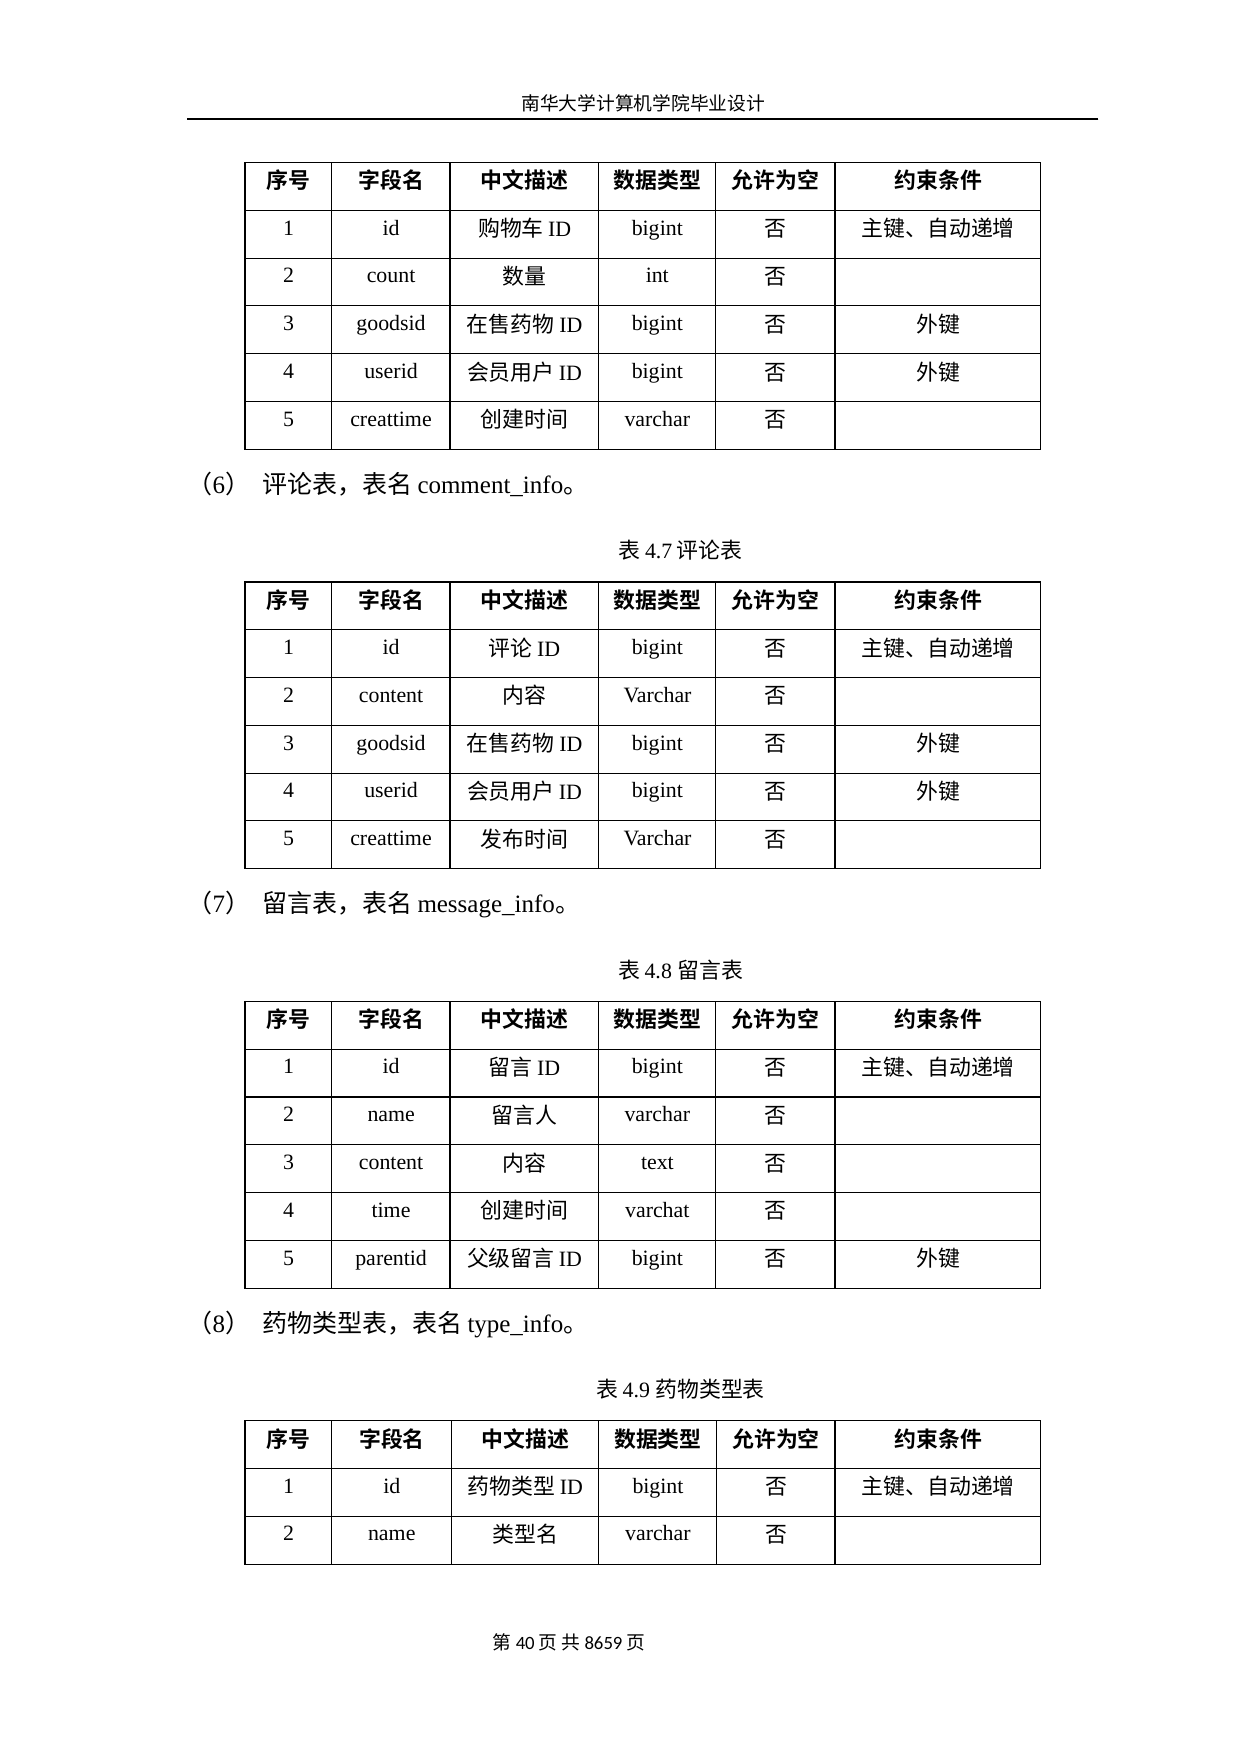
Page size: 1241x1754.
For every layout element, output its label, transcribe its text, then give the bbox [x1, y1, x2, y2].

table_header 字段名 [332, 163, 449, 210]
table_cell 否 [716, 726, 834, 773]
table_header 数据类型 [599, 1421, 716, 1468]
table_cell 否 [717, 1517, 834, 1563]
table_cell 创建时间 [451, 402, 598, 449]
table_cell [836, 821, 1040, 868]
table_cell bigint [599, 1469, 716, 1516]
table_cell 在售药物 ID [451, 726, 598, 773]
table_cell id [332, 630, 449, 677]
list 表4.9 药物类型表 [262, 1372, 1098, 1404]
table_cell parentid [332, 1241, 449, 1288]
table_header 允许为空 [716, 163, 834, 210]
table_cell [836, 678, 1040, 725]
table_cell bigint [599, 211, 715, 258]
list 药物类型表，表名type_info。 [187, 1289, 1098, 1354]
table_cell 1 [246, 211, 331, 258]
table_cell 外键 [836, 726, 1040, 773]
table_cell 否 [716, 1241, 834, 1288]
table_header 约束条件 [836, 163, 1040, 210]
table_cell varchar [599, 1517, 716, 1563]
table_cell text [599, 1145, 715, 1192]
table_cell [836, 1193, 1040, 1240]
table_header 约束条件 [836, 583, 1040, 629]
table_cell 1 [246, 1050, 331, 1096]
table_cell 2 [246, 1517, 331, 1563]
table_cell goodsid [332, 726, 449, 773]
table_cell int [599, 259, 715, 305]
table_cell 2 [246, 1098, 331, 1144]
table_cell bigint [599, 306, 715, 353]
table_cell 否 [716, 402, 834, 449]
table_cell 外键 [836, 1241, 1040, 1288]
table_cell count [332, 259, 449, 305]
table_cell id [332, 211, 449, 258]
table_cell 否 [716, 1145, 834, 1192]
list 表4.8 留言表 [262, 952, 1098, 985]
table_cell name [332, 1517, 451, 1563]
table_cell 内容 [451, 678, 598, 725]
table_cell varchar [599, 1098, 715, 1144]
table_cell 否 [716, 1098, 834, 1144]
table_cell 5 [246, 821, 331, 868]
table_header 序号 [246, 1421, 331, 1468]
table_cell 2 [246, 678, 331, 725]
table_cell 否 [716, 1050, 834, 1096]
table_cell 1 [246, 1469, 331, 1516]
table_cell 父级留言ID [451, 1241, 598, 1288]
table_cell 发布时间 [451, 821, 598, 868]
table_header 约束条件 [836, 1002, 1040, 1048]
table_header 数据类型 [599, 1002, 715, 1048]
table_cell goodsid [332, 306, 449, 353]
table_cell 留言人 [451, 1098, 598, 1144]
table_cell 留言ID [451, 1050, 598, 1096]
table_cell id [332, 1050, 449, 1096]
table_cell 会员用户ID [451, 354, 598, 401]
table_cell 主键、自动递增 [836, 1050, 1040, 1096]
table_cell 4 [246, 354, 331, 401]
table_cell 否 [716, 678, 834, 725]
table_header 字段名 [332, 1421, 451, 1468]
table_header 字段名 [332, 1002, 449, 1048]
table_cell 4 [246, 774, 331, 820]
table_cell 5 [246, 402, 331, 449]
table_cell 2 [246, 259, 331, 305]
table_cell content [332, 678, 449, 725]
table_cell [836, 1517, 1040, 1563]
table_cell bigint [599, 774, 715, 820]
table_header 允许为空 [716, 583, 834, 629]
table_header 序号 [246, 583, 331, 629]
list 评论表，表名comment_info。 [187, 450, 1098, 515]
table_header 数据类型 [599, 583, 715, 629]
table_cell varchar [599, 402, 715, 449]
table_cell 主键、自动递增 [836, 630, 1040, 677]
table_cell 3 [246, 1145, 331, 1192]
table_cell 外键 [836, 306, 1040, 353]
table_cell 否 [716, 211, 834, 258]
list 表4.7评论表 [262, 533, 1098, 566]
table_cell 5 [246, 1241, 331, 1288]
table_header 约束条件 [836, 1421, 1040, 1468]
table_cell 否 [716, 306, 834, 353]
table_header 数据类型 [599, 163, 715, 210]
table_cell 类型名 [452, 1517, 598, 1563]
table_header 序号 [246, 163, 331, 210]
table_cell 3 [246, 726, 331, 773]
table_cell 否 [717, 1469, 834, 1516]
table_cell 4 [246, 1193, 331, 1240]
table_header 中文描述 [452, 1421, 598, 1468]
table_cell varchat [599, 1193, 715, 1240]
table_cell bigint [599, 1050, 715, 1096]
table_cell 购物车ID [451, 211, 598, 258]
table_cell 3 [246, 306, 331, 353]
table_cell [836, 402, 1040, 449]
table_cell bigint [599, 726, 715, 773]
table_cell bigint [599, 1241, 715, 1288]
table_cell 药物类型ID [452, 1469, 598, 1516]
list 留言表，表名message_info。 [187, 869, 1098, 934]
table_header 字段名 [332, 583, 449, 629]
table_cell userid [332, 774, 449, 820]
table_header 中文描述 [451, 1002, 598, 1048]
table_cell 否 [716, 259, 834, 305]
table_cell 主键、自动递增 [836, 211, 1040, 258]
table_cell 会员用户ID [451, 774, 598, 820]
table_header 序号 [246, 1002, 331, 1048]
table_cell 外键 [836, 354, 1040, 401]
table_cell 评论ID [451, 630, 598, 677]
table_cell content [332, 1145, 449, 1192]
table_cell [836, 259, 1040, 305]
table_cell id [332, 1469, 451, 1516]
table_cell 否 [716, 774, 834, 820]
table_cell time [332, 1193, 449, 1240]
table_cell bigint [599, 354, 715, 401]
table_header 允许为空 [716, 1002, 834, 1048]
table_cell 外键 [836, 774, 1040, 820]
table_header 中文描述 [451, 583, 598, 629]
table_cell creattime [332, 821, 449, 868]
table_header 中文描述 [451, 163, 598, 210]
table_cell Varchar [599, 821, 715, 868]
table_cell name [332, 1098, 449, 1144]
table_cell 否 [716, 821, 834, 868]
table_cell 1 [246, 630, 331, 677]
table_cell userid [332, 354, 449, 401]
table_cell Varchar [599, 678, 715, 725]
table_cell 否 [716, 354, 834, 401]
table_cell bigint [599, 630, 715, 677]
table_cell [836, 1098, 1040, 1144]
table_header 允许为空 [717, 1421, 834, 1468]
table_cell 内容 [451, 1145, 598, 1192]
table_cell 主键、自动递增 [836, 1469, 1040, 1516]
table_cell [836, 1145, 1040, 1192]
table_cell 否 [716, 1193, 834, 1240]
table_cell creattime [332, 402, 449, 449]
table_cell 在售药物 ID [451, 306, 598, 353]
table_cell 数量 [451, 259, 598, 305]
table_cell 否 [716, 630, 834, 677]
table_cell 创建时间 [451, 1193, 598, 1240]
